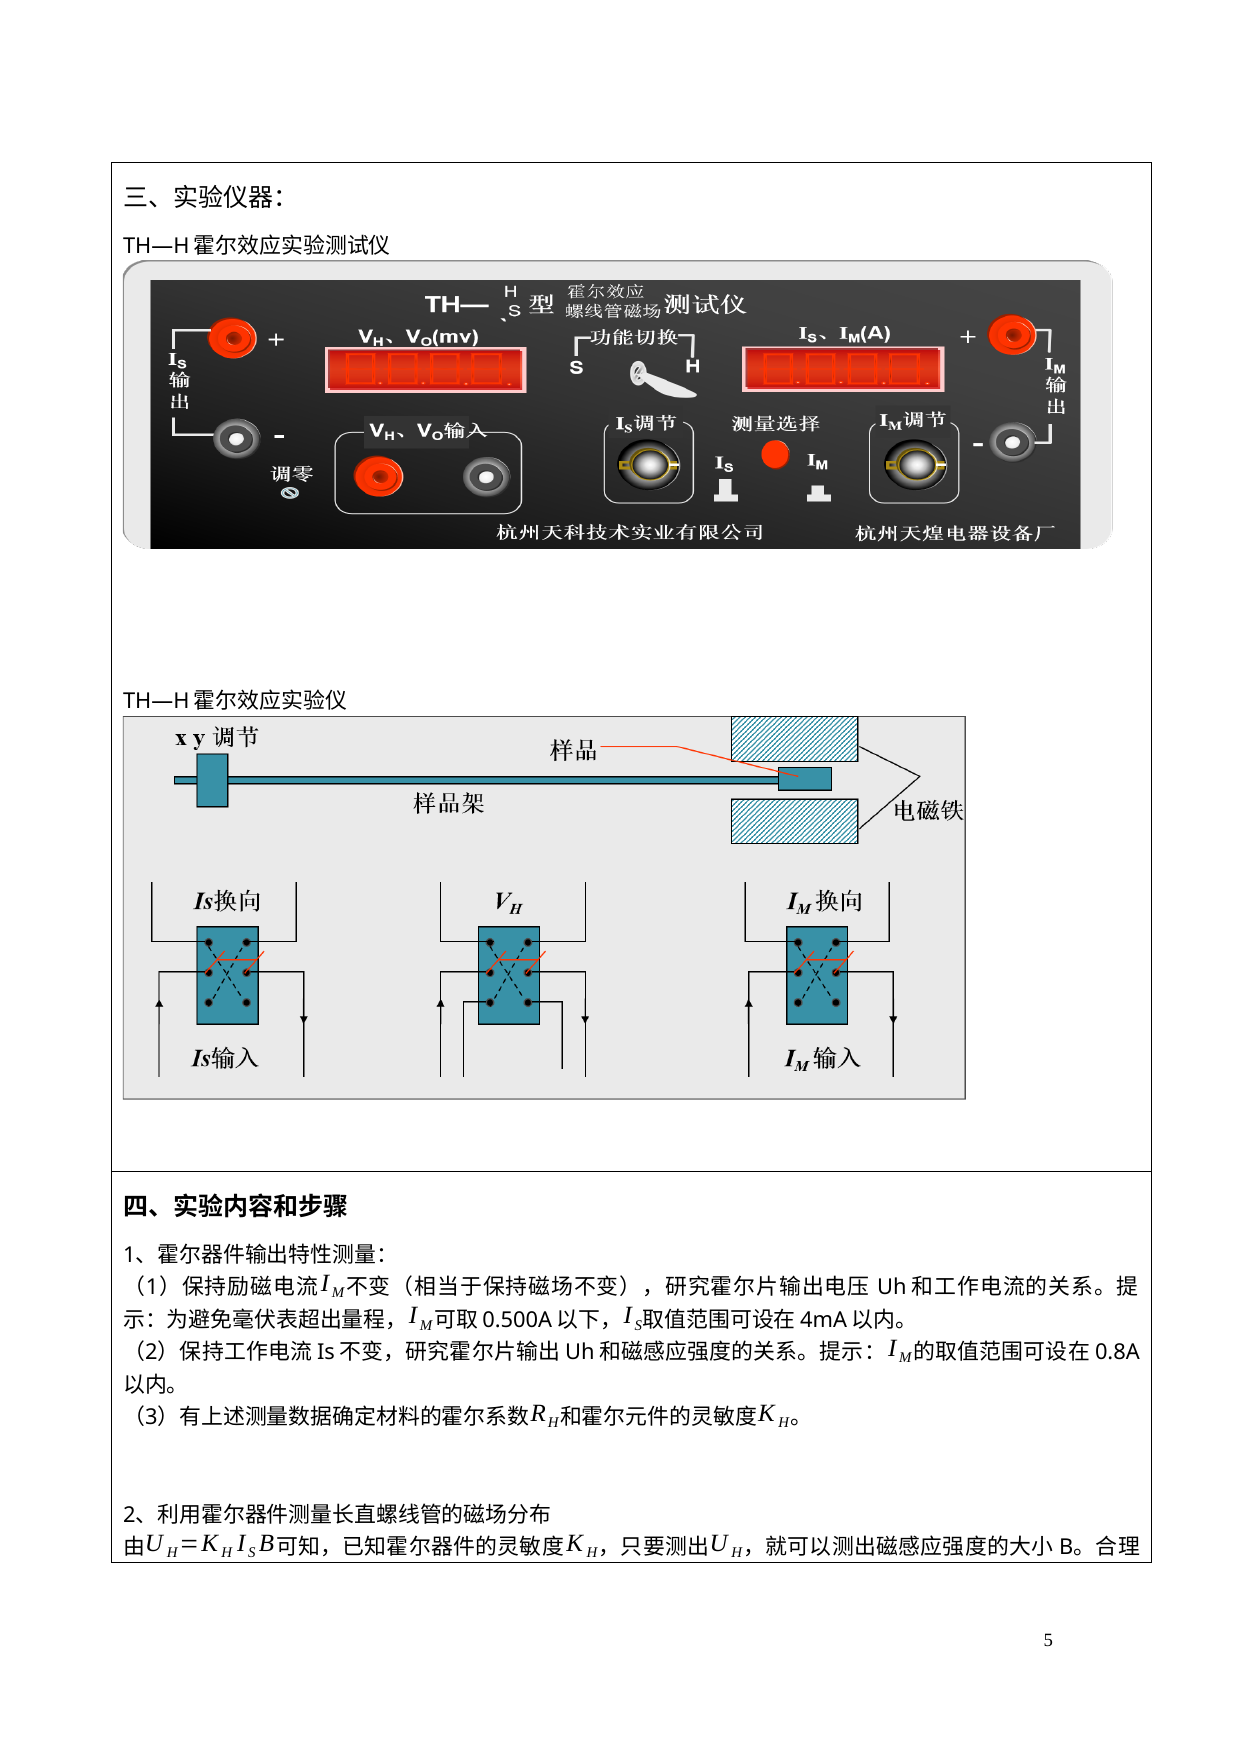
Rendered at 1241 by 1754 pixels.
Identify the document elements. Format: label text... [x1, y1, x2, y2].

table_cell 三、实验仪器： TH—H霍尔效应实验测试仪 TH—H霍尔效应实验仪 [112, 163, 1151, 1171]
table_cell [112, 1172, 1151, 1562]
picture [122, 715, 974, 1100]
picture [122, 260, 1113, 549]
